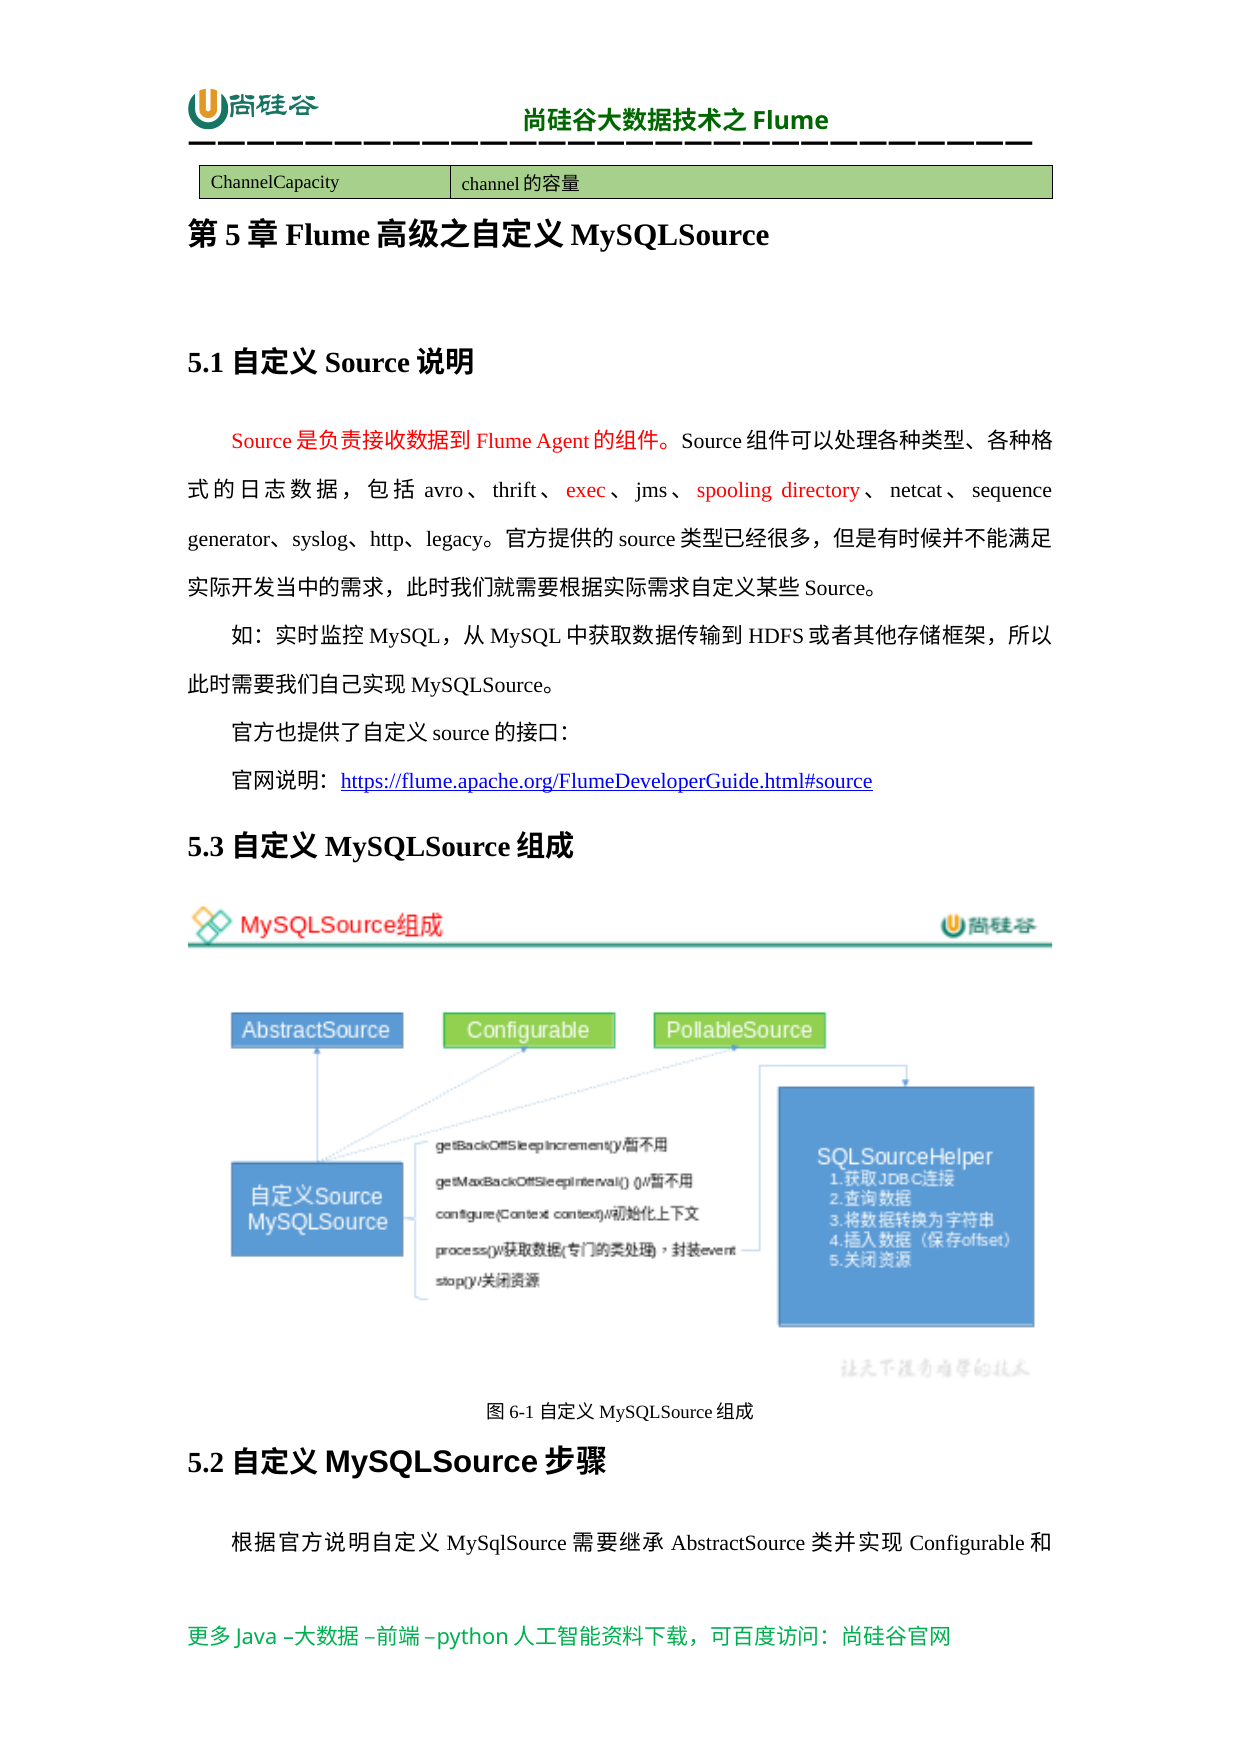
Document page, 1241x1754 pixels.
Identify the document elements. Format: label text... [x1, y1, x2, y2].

subtitle 5.1 自定义Source说明 [187, 327, 1053, 392]
subtitle 5.2 自定义MySQLSource步骤 [187, 1427, 1053, 1492]
subtitle 第5章 Flume高级之自定义MySQLSource [187, 199, 1053, 264]
text 官网说明：https://flume.apache.org/FlumeDeveloperGuide.html#source [187, 763, 1053, 795]
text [187, 1524, 1053, 1557]
subtitle 5.3 自定义MySQLSource组成 [187, 811, 1053, 876]
table_cell ChannelCapacity [200, 166, 450, 198]
text 如：实时监控MySQL，从MySQL中获取数据传输到HDFS或者其他存储框架，所以此时需要我们自己实现MySQLSource。 [187, 617, 1053, 699]
table_cell channel的容量 [451, 166, 1052, 198]
text 官方也提供了自定义source的接口： [187, 714, 1053, 747]
text 图6-1 自定义MySQLSource组成 [187, 907, 1053, 1427]
picture [187, 88, 320, 130]
text Source是负责接收数据到Flume Agent的组件。Source组件可以处理各种类型、各种格式的日志数据，包括avro、thrift、exec、jms、spooling directory、netcat、sequence generator、syslog、http、legacy。官方提供的source类型已经很多，但是有时候并不能满足实际开发当中的需求，此时我们就需要根据实际需求自定义某些Source。 [187, 423, 1053, 602]
